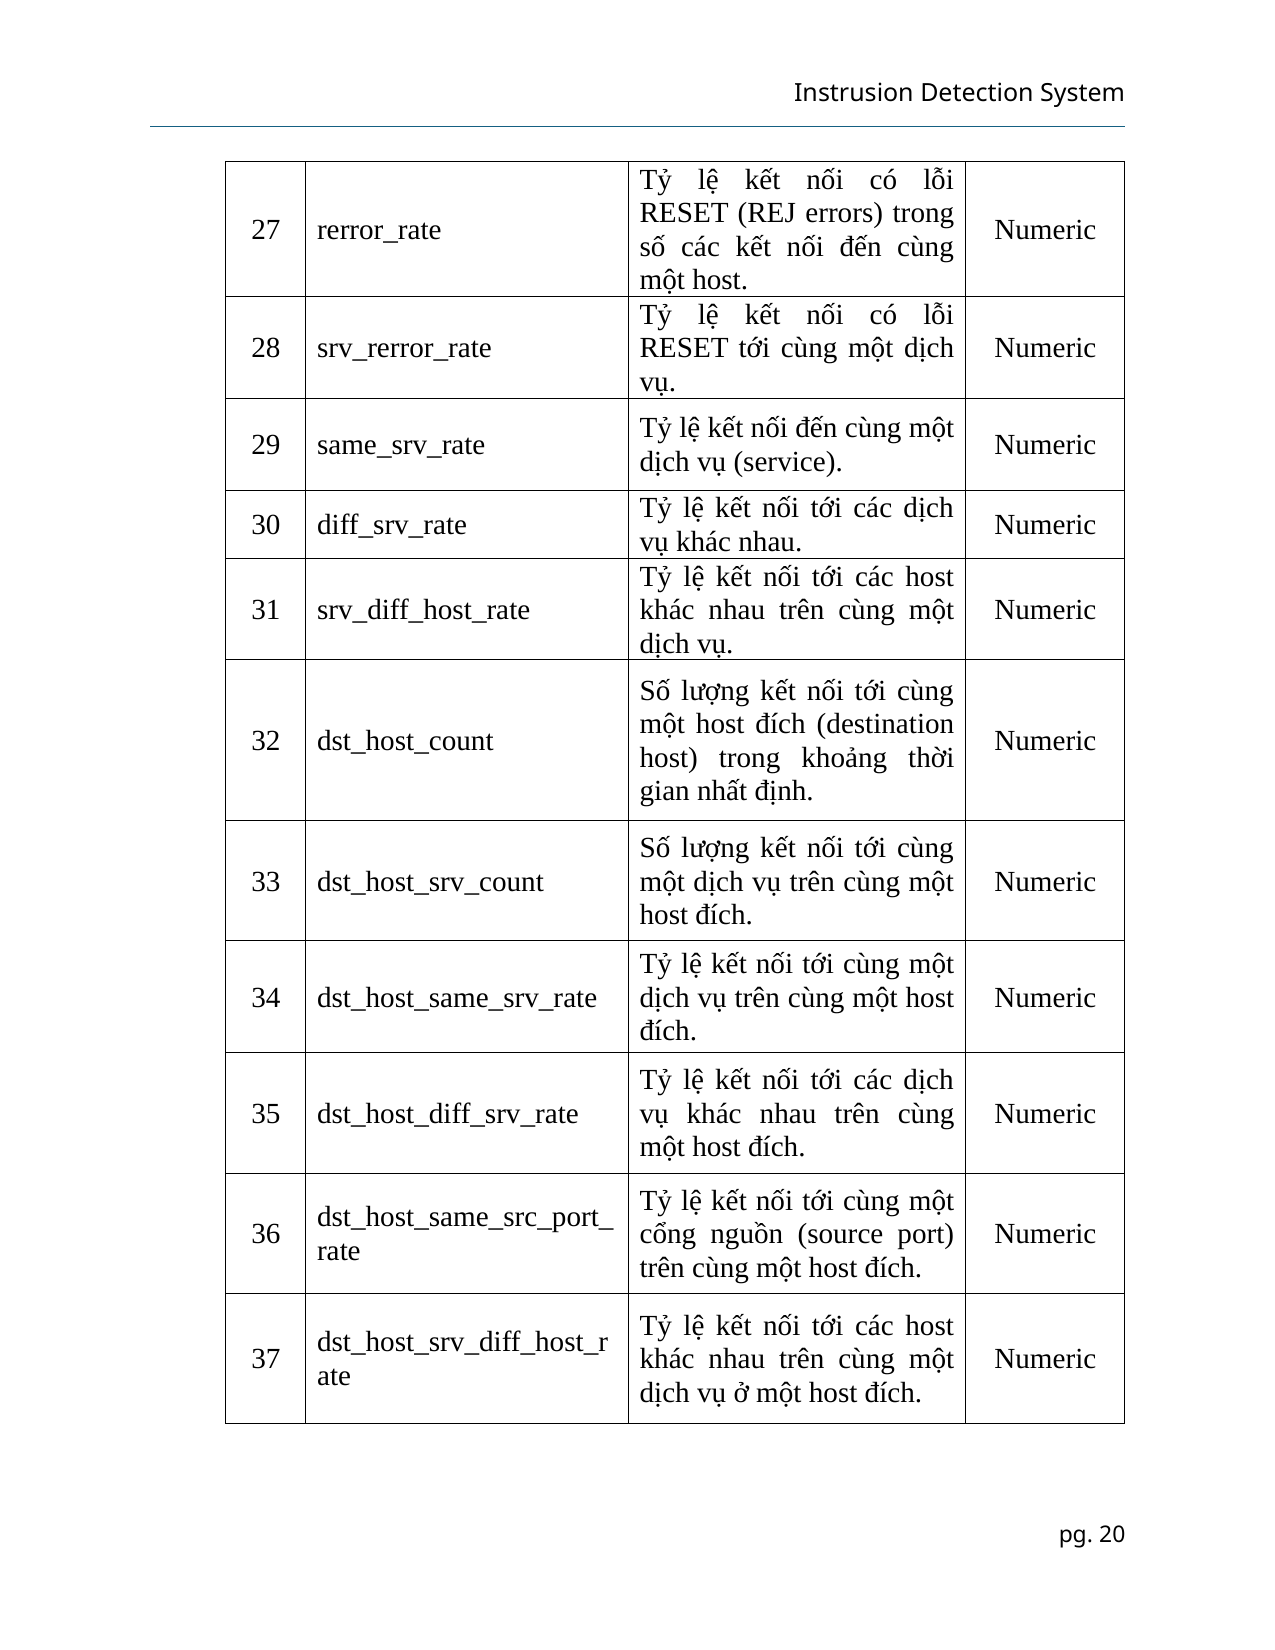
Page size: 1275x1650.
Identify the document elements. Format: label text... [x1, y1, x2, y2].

table_cell dst_host_diff_srv_rate [306, 1053, 628, 1173]
table_cell 32 [226, 660, 305, 819]
table_cell Tỷ lệ kết nối có lỗi RESET (REJ errors) trong số các kết nối đến cùng một host. [629, 162, 965, 296]
table_cell Numeric [966, 297, 1124, 398]
table_cell Tỷ lệ kết nối đến cùng một dịch vụ (service). [629, 399, 965, 489]
table_cell Numeric [966, 660, 1124, 819]
table_cell Tỷ lệ kết nối tới các host khác nhau trên cùng một dịch vụ ở một host đích. [629, 1294, 965, 1423]
table_cell Numeric [966, 491, 1124, 558]
table_cell 31 [226, 559, 305, 659]
table_cell Số lượng kết nối tới cùng một dịch vụ trên cùng một host đích. [629, 821, 965, 940]
table_cell Numeric [966, 1053, 1124, 1173]
table_cell Numeric [966, 1174, 1124, 1292]
table_cell Số lượng kết nối tới cùng một host đích (destination host) trong khoảng thời gian nhất định. [629, 660, 965, 819]
table_cell Tỷ lệ kết nối tới các dịch vụ khác nhau. [629, 491, 965, 558]
table_cell 27 [226, 162, 305, 296]
table_cell 36 [226, 1174, 305, 1292]
table_cell dst_host_same_srv_rate [306, 941, 628, 1052]
table_cell 37 [226, 1294, 305, 1423]
table_cell srv_rerror_rate [306, 297, 628, 398]
table_cell Numeric [966, 821, 1124, 940]
table_cell dst_host_same_src_port_rate [306, 1174, 628, 1292]
table_cell 35 [226, 1053, 305, 1173]
table_cell 30 [226, 491, 305, 558]
table_cell Numeric [966, 559, 1124, 659]
table_cell dst_host_count [306, 660, 628, 819]
table_cell srv_diff_host_rate [306, 559, 628, 659]
table_cell Numeric [966, 399, 1124, 489]
table_cell Tỷ lệ kết nối tới cùng một dịch vụ trên cùng một host đích. [629, 941, 965, 1052]
table_cell Tỷ lệ kết nối tới các host khác nhau trên cùng một dịch vụ. [629, 559, 965, 659]
table_cell Tỷ lệ kết nối tới các dịch vụ khác nhau trên cùng một host đích. [629, 1053, 965, 1173]
table_cell 28 [226, 297, 305, 398]
table_cell same_srv_rate [306, 399, 628, 489]
table_cell Tỷ lệ kết nối có lỗi RESET tới cùng một dịch vụ. [629, 297, 965, 398]
table_cell Numeric [966, 1294, 1124, 1423]
table_cell diff_srv_rate [306, 491, 628, 558]
table_cell Numeric [966, 941, 1124, 1052]
table_cell Tỷ lệ kết nối tới cùng một cổng nguồn (source port) trên cùng một host đích. [629, 1174, 965, 1292]
table_cell dst_host_srv_diff_host_rate [306, 1294, 628, 1423]
table_cell rerror_rate [306, 162, 628, 296]
table_cell dst_host_srv_count [306, 821, 628, 940]
table_cell 34 [226, 941, 305, 1052]
table_cell 33 [226, 821, 305, 940]
table_cell Numeric [966, 162, 1124, 296]
table_cell 29 [226, 399, 305, 489]
